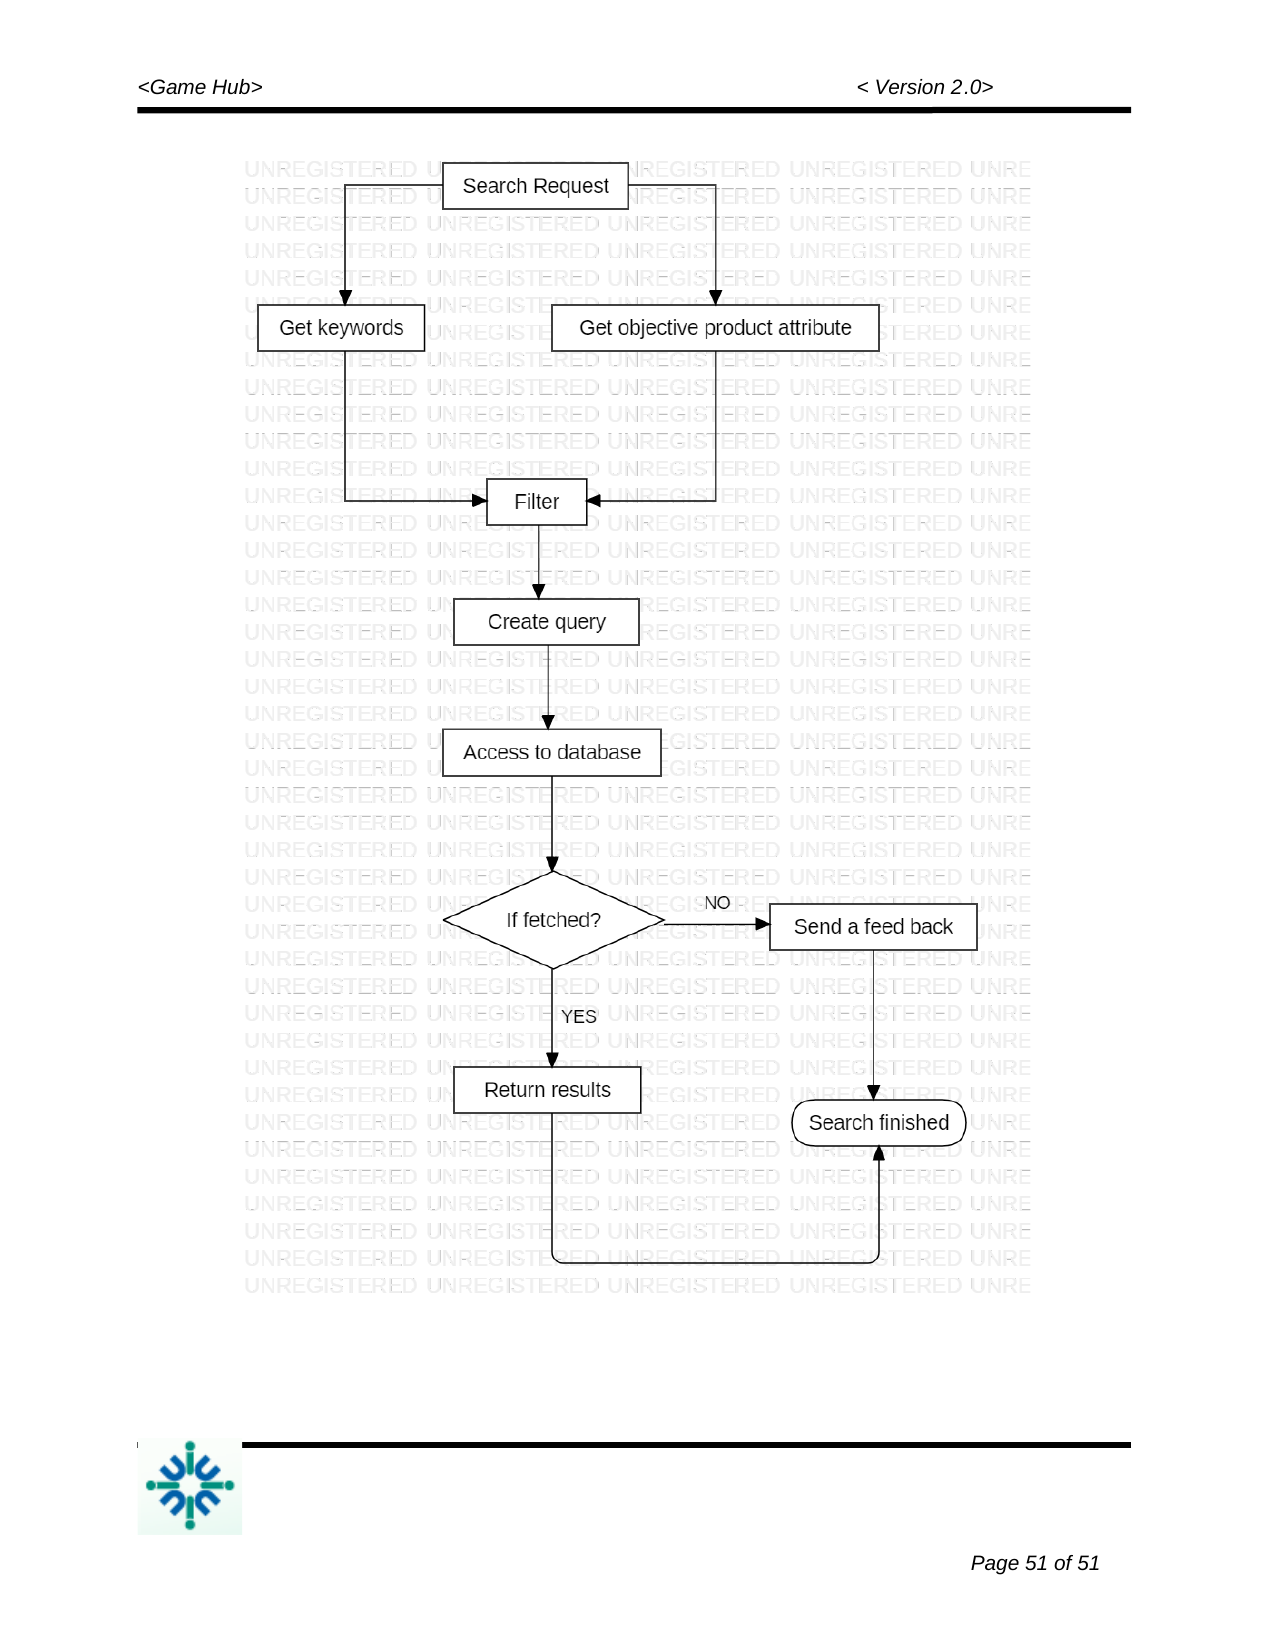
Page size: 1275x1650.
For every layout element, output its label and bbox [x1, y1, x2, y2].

picture [244, 150, 1031, 1318]
picture [137, 1438, 243, 1535]
